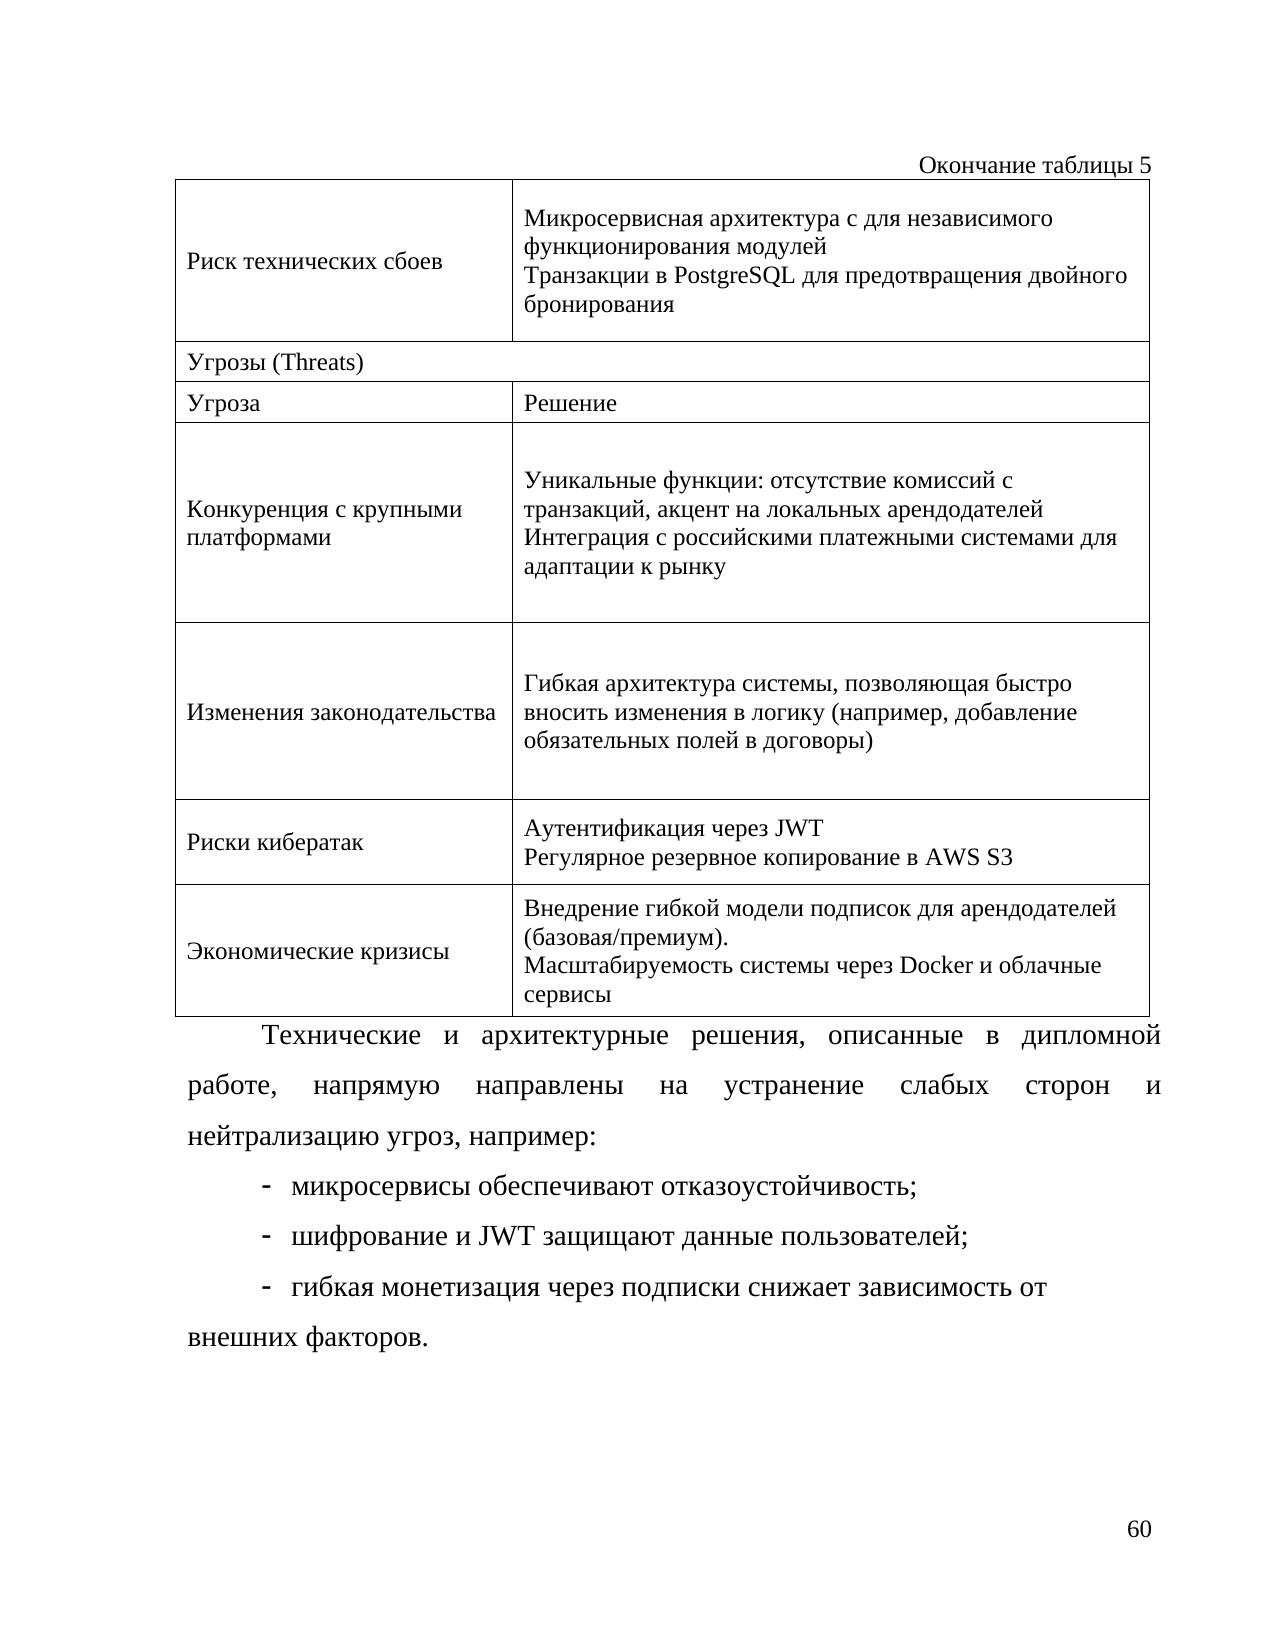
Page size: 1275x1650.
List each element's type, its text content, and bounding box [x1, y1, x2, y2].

table_header Риск технических сбоев [176, 180, 512, 341]
list шифрование и JWT защищают данные пользователей; [187, 1218, 1152, 1252]
list микросервисы обеспечивают отказоустойчивость; [187, 1168, 1152, 1202]
list гибкая монетизация через подписки снижает зависимость от внешних факторов. [187, 1269, 1152, 1353]
table_cell Изменения законодательства [176, 623, 512, 799]
text Окончание таблицы 5 [187, 150, 1152, 179]
table_cell Экономические кризисы [176, 885, 512, 1016]
table_cell Риски кибератак [176, 800, 512, 884]
table_header Микросервисная архитектура с для независимого функционирования модулей Транзакции в PostgreSQL для предотвращения двойного бронирования [513, 180, 1149, 341]
table_cell Внедрение гибкой модели подписок для арендодателей (базовая/премиум). Масштабируемость системы через Docker и облачные сервисы [513, 885, 1149, 1016]
table_cell Решение [513, 382, 1149, 422]
table_cell Угроза [176, 382, 512, 422]
table_cell Гибкая архитектура системы, позволяющая быстро вносить изменения в логику (например, добавление обязательных полей в договоры) [513, 623, 1149, 799]
text Технические и архитектурные решения, описанные в дипломной работе, напрямую направлены на устранение слабых сторон и нейтрализацию угроз, например: [187, 1017, 1162, 1151]
table_cell Уникальные функции: отсутствие комиссий с транзакций, акцент на локальных арендодателей Интеграция с российскими платежными системами для адаптации к рынку [513, 423, 1149, 622]
table_cell Аутентификация через JWT Регулярное резервное копирование в AWS S3 [513, 800, 1149, 884]
table_cell Угрозы (Threats) [176, 342, 1149, 381]
table_cell Конкуренция с крупными платформами [176, 423, 512, 622]
